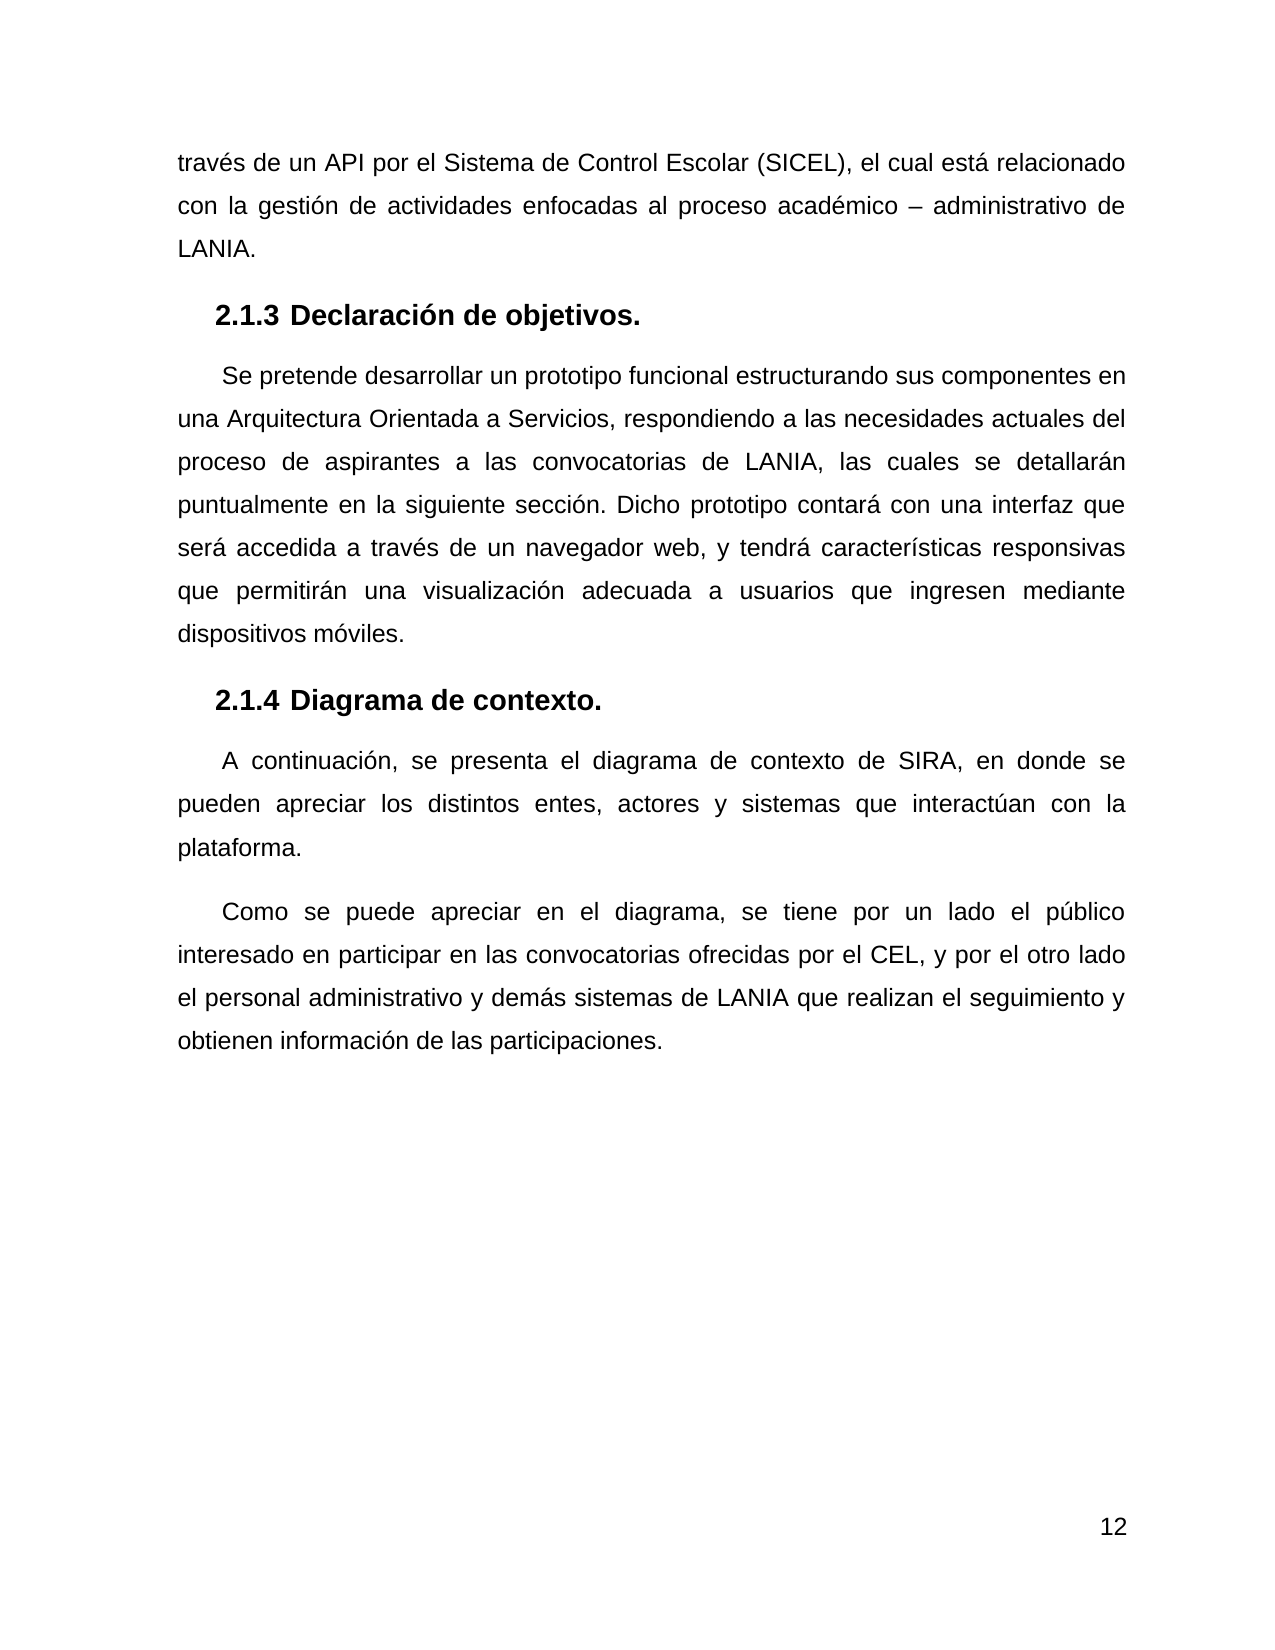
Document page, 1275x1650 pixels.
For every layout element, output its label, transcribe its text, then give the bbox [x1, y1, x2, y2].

text A continuación, se presenta el diagrama de contexto de SIRA, en donde se pueden apreciar los distintos entes, actores y sistemas que interactúan con la plataforma. [177, 746, 1127, 861]
subtitle Diagrama de contexto. [215, 683, 1127, 717]
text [177, 148, 1127, 263]
subtitle Declaración de objetivos. [215, 298, 1127, 331]
text Se pretende desarrollar un prototipo funcional estructurando sus componentes en una Arquitectura Orientada a Servicios, respondiendo a las necesidades actuales del proceso de aspirantes a las convocatorias de LANIA, las cuales se detallarán puntualmente en la siguiente sección. Dicho prototipo contará con una interfaz que será accedida a través de un navegador web, y tendrá características responsivas que permitirán una visualización adecuada a usuarios que ingresen mediante dispositivos móviles. [177, 361, 1127, 648]
text Como se puede apreciar en el diagrama, se tiene por un lado el público interesado en participar en las convocatorias ofrecidas por el CEL, y por el otro lado el personal administrativo y demás sistemas de LANIA que realizan el seguimiento y obtienen información de las participaciones. [177, 896, 1127, 1054]
